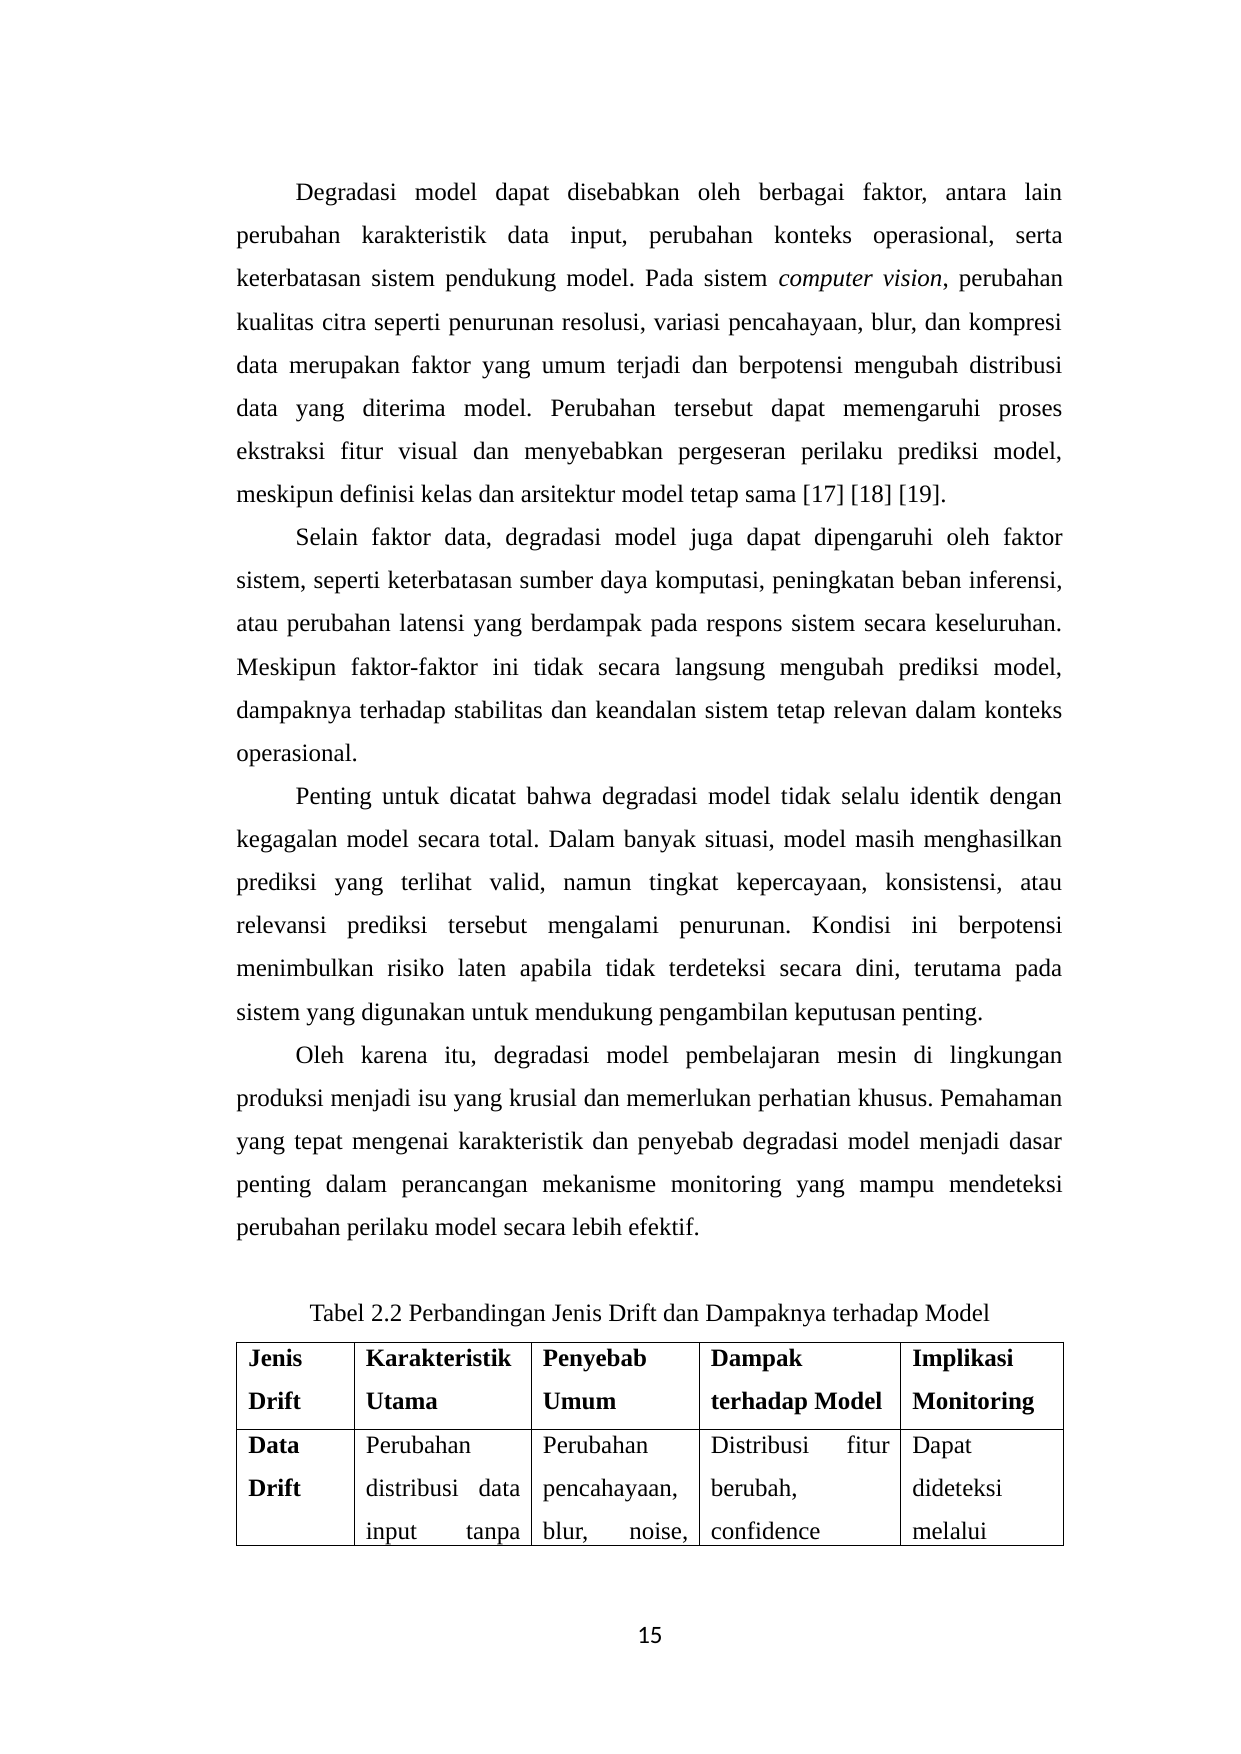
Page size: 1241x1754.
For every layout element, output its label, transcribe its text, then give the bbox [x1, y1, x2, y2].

text Oleh karena itu, degradasi model pembelajaran mesin di lingkungan produksi menjadi isu yang krusial dan memerlukan perhatian khusus. Pemahaman yang tepat mengenai karakteristik dan penyebab degradasi model menjadi dasar penting dalam perancangan mekanisme monitoring yang mampu mendeteksi perubahan perilaku model secara lebih efektif. [236, 1040, 1063, 1241]
text Penting untuk dicatat bahwa degradasi model tidak selalu identik dengan kegagalan model secara total. Dalam banyak situasi, model masih menghasilkan prediksi yang terlihat valid, namun tingkat kepercayaan, konsistensi, atau relevansi prediksi tersebut mengalami penurunan. Kondisi ini berpotensi menimbulkan risiko laten apabila tidak terdeteksi secara dini, terutama pada sistem yang digunakan untuk mendukung pengambilan keputusan penting. [236, 781, 1063, 1025]
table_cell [700, 1430, 900, 1545]
text Degradasi model dapat disebabkan oleh berbagai faktor, antara lain perubahan karakteristik data input, perubahan konteks operasional, serta keterbatasan sistem pendukung model. Pada sistem computer vision, perubahan kualitas citra seperti penurunan resolusi, variasi pencahayaan, blur, dan kompresi data merupakan faktor yang umum terjadi dan berpotensi mengubah distribusi data yang diterima model. Perubahan tersebut dapat memengaruhi proses ekstraksi fitur visual dan menyebabkan pergeseran perilaku prediksi model, meskipun definisi kelas dan arsitektur model tetap sama [17] [18] [19]⁠. [236, 177, 1063, 508]
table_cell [532, 1430, 699, 1545]
table_header Penyebab Umum [532, 1343, 699, 1429]
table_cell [901, 1430, 1063, 1545]
text Tabel 2.2 Perbandingan Jenis Drift dan Dampaknya terhadap Model [236, 1298, 1063, 1327]
table_header Dampak terhadap Model [700, 1343, 900, 1429]
table_cell Data Drift [237, 1430, 354, 1545]
table_header Karakteristik Utama [355, 1343, 531, 1429]
table_header Implikasi Monitoring [901, 1343, 1063, 1429]
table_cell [355, 1430, 531, 1545]
table_header Jenis Drift [237, 1343, 354, 1429]
text Selain faktor data, degradasi model juga dapat dipengaruhi oleh faktor sistem, seperti keterbatasan sumber daya komputasi, peningkatan beban inferensi, atau perubahan latensi yang berdampak pada respons sistem secara keseluruhan. Meskipun faktor-faktor ini tidak secara langsung mengubah prediksi model, dampaknya terhadap stabilitas dan keandalan sistem tetap relevan dalam konteks operasional. [236, 522, 1063, 767]
